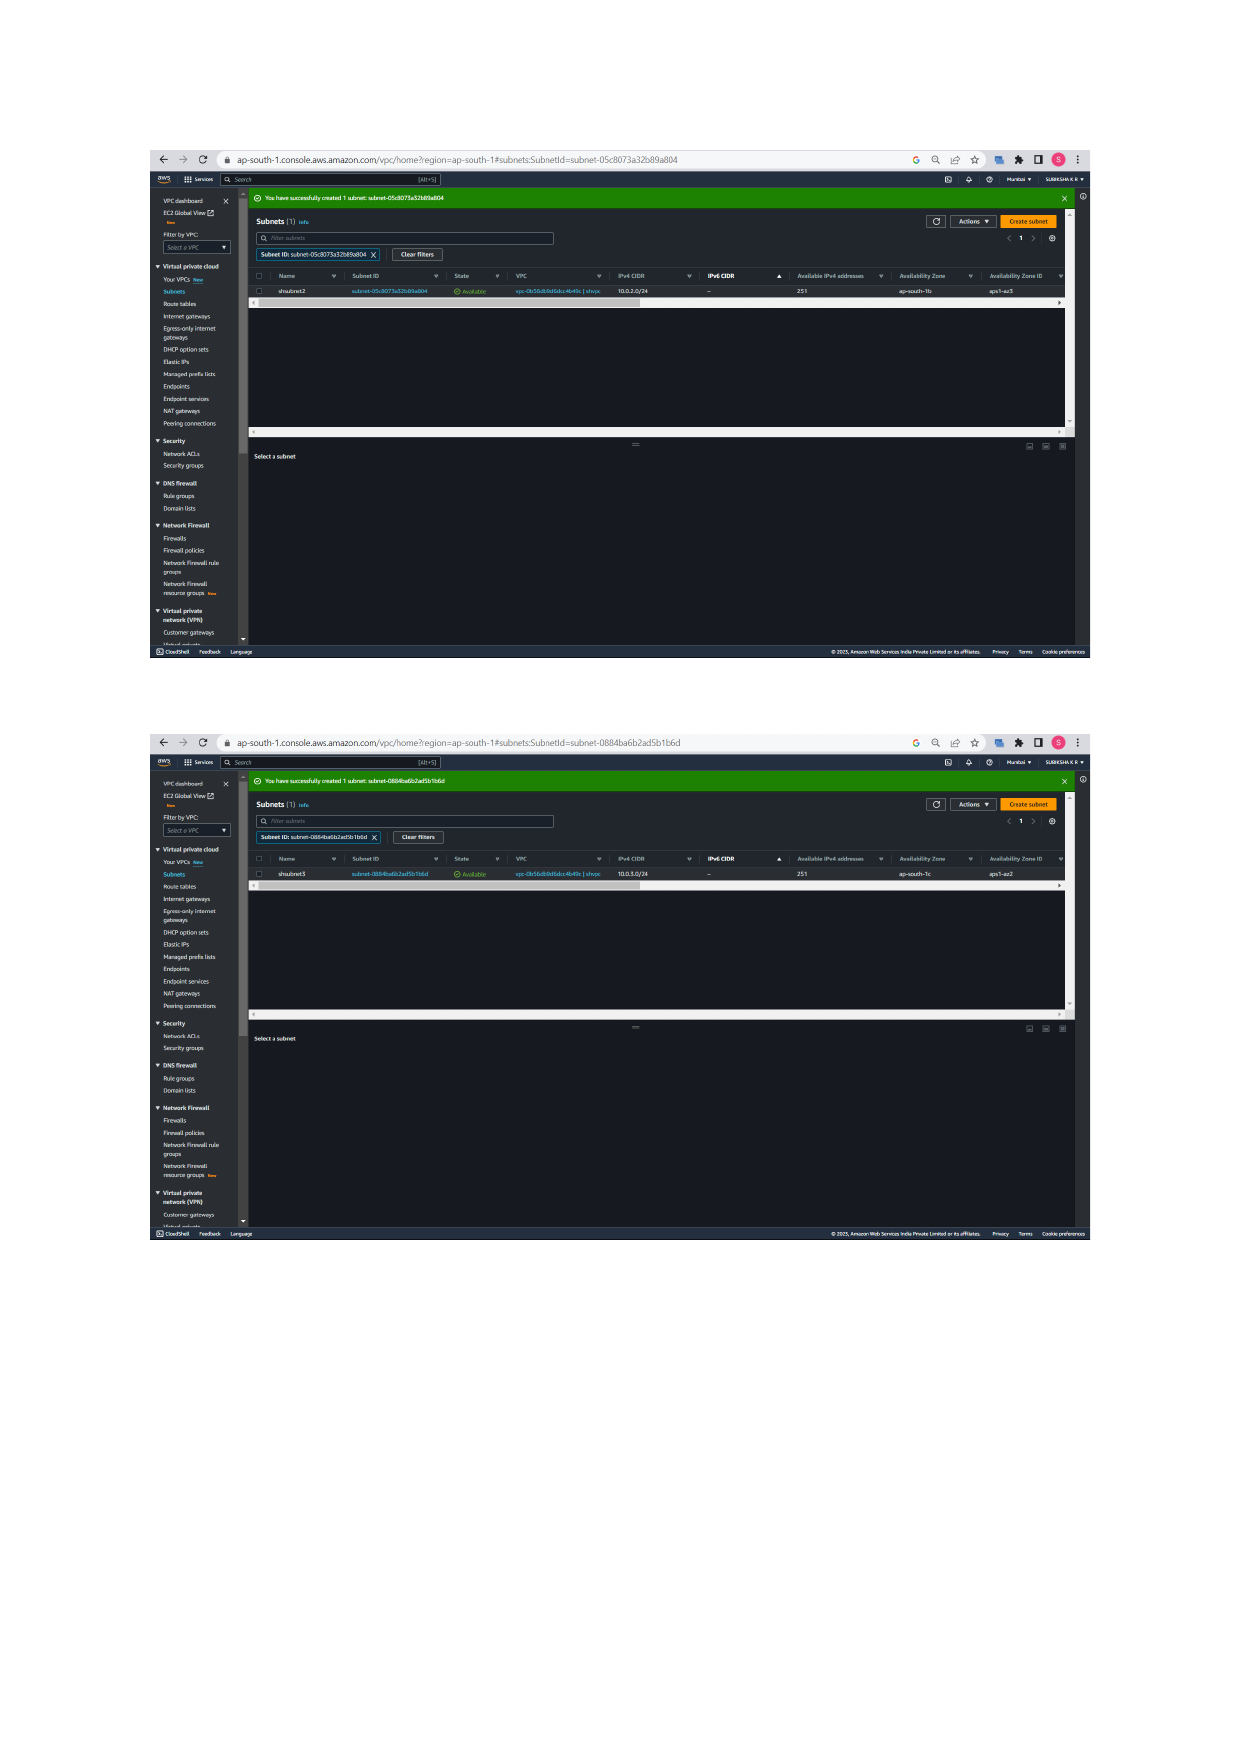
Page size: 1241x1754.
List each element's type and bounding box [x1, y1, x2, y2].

picture [150, 734, 1091, 1240]
picture [150, 150, 1091, 658]
